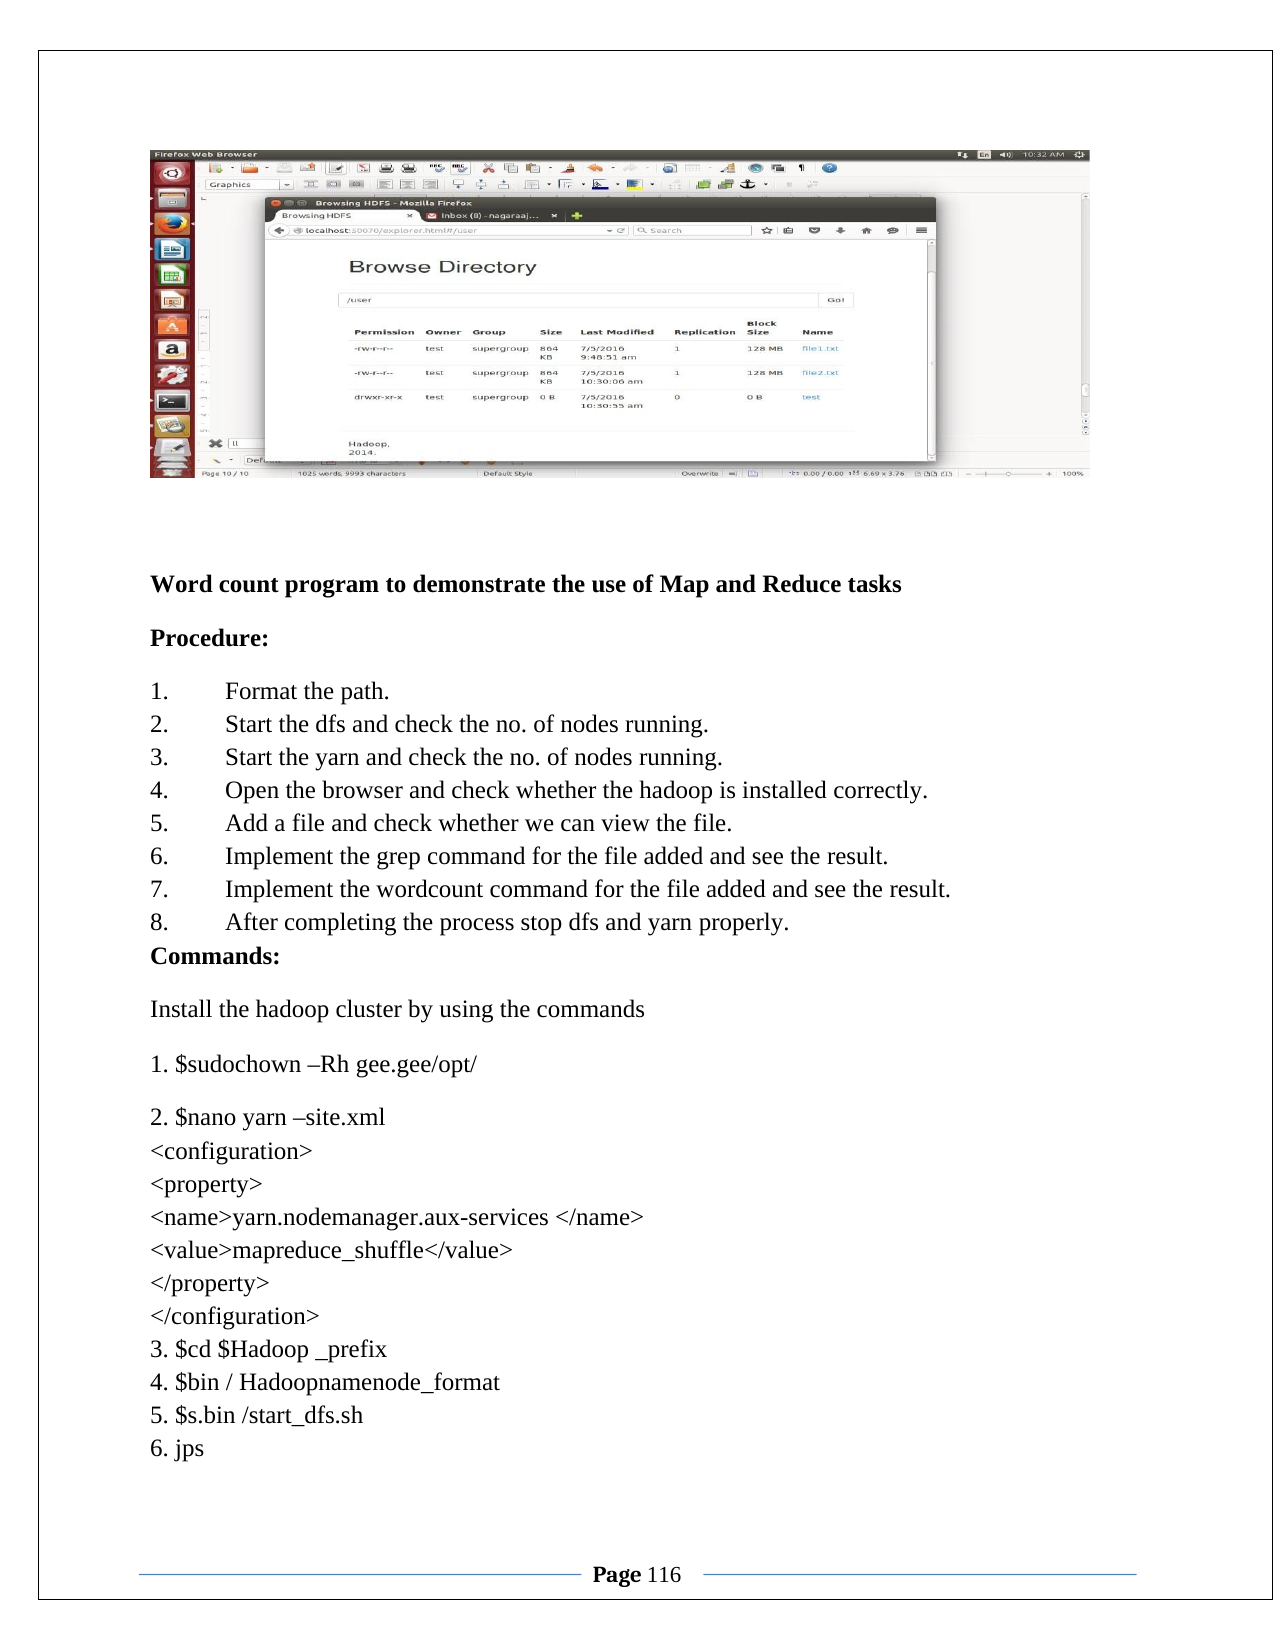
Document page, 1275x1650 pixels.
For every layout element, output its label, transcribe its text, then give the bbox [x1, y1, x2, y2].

list $bin / Hadoopnamenode_format [150, 1367, 1272, 1396]
text <name>yarn.nodemanager.aux-services </name> [150, 1202, 1272, 1231]
text <property> [150, 1169, 1272, 1197]
list $s.bin /start_dfs.sh [150, 1400, 1272, 1429]
text </property> [150, 1268, 1272, 1297]
list Open the browser and check whether the hadoop is installed correctly. [150, 775, 1272, 804]
list Add a file and check whether we can view the file. [150, 808, 1272, 837]
list Implement the grep command for the file added and see the result. [150, 841, 1272, 870]
text </configuration> [150, 1301, 1272, 1330]
picture [150, 150, 1090, 478]
text <value>mapreduce_shuffle</value> [150, 1235, 1272, 1263]
list Format the path. [150, 676, 1272, 705]
list Start the yarn and check the no. of nodes running. [150, 742, 1272, 771]
list $sudochown –Rh gee.gee/opt/ [150, 1049, 1272, 1077]
list Implement the wordcount command for the file added and see the result. [150, 874, 1272, 903]
list $nano yarn –site.xml [150, 1102, 1272, 1131]
list $cd $Hadoop _prefix [150, 1334, 1272, 1363]
subtitle Word count program to demonstrate the use of Map and Reduce tasks Procedure: [150, 569, 937, 652]
list Start the dfs and check the no. of nodes running. [150, 709, 1272, 738]
subtitle Commands: [150, 941, 1272, 970]
text <configuration> [150, 1136, 1272, 1164]
text Install the hadoop cluster by using the commands [150, 994, 1272, 1023]
list After completing the process stop dfs and yarn properly. [150, 907, 1272, 936]
list jps [150, 1433, 1272, 1462]
